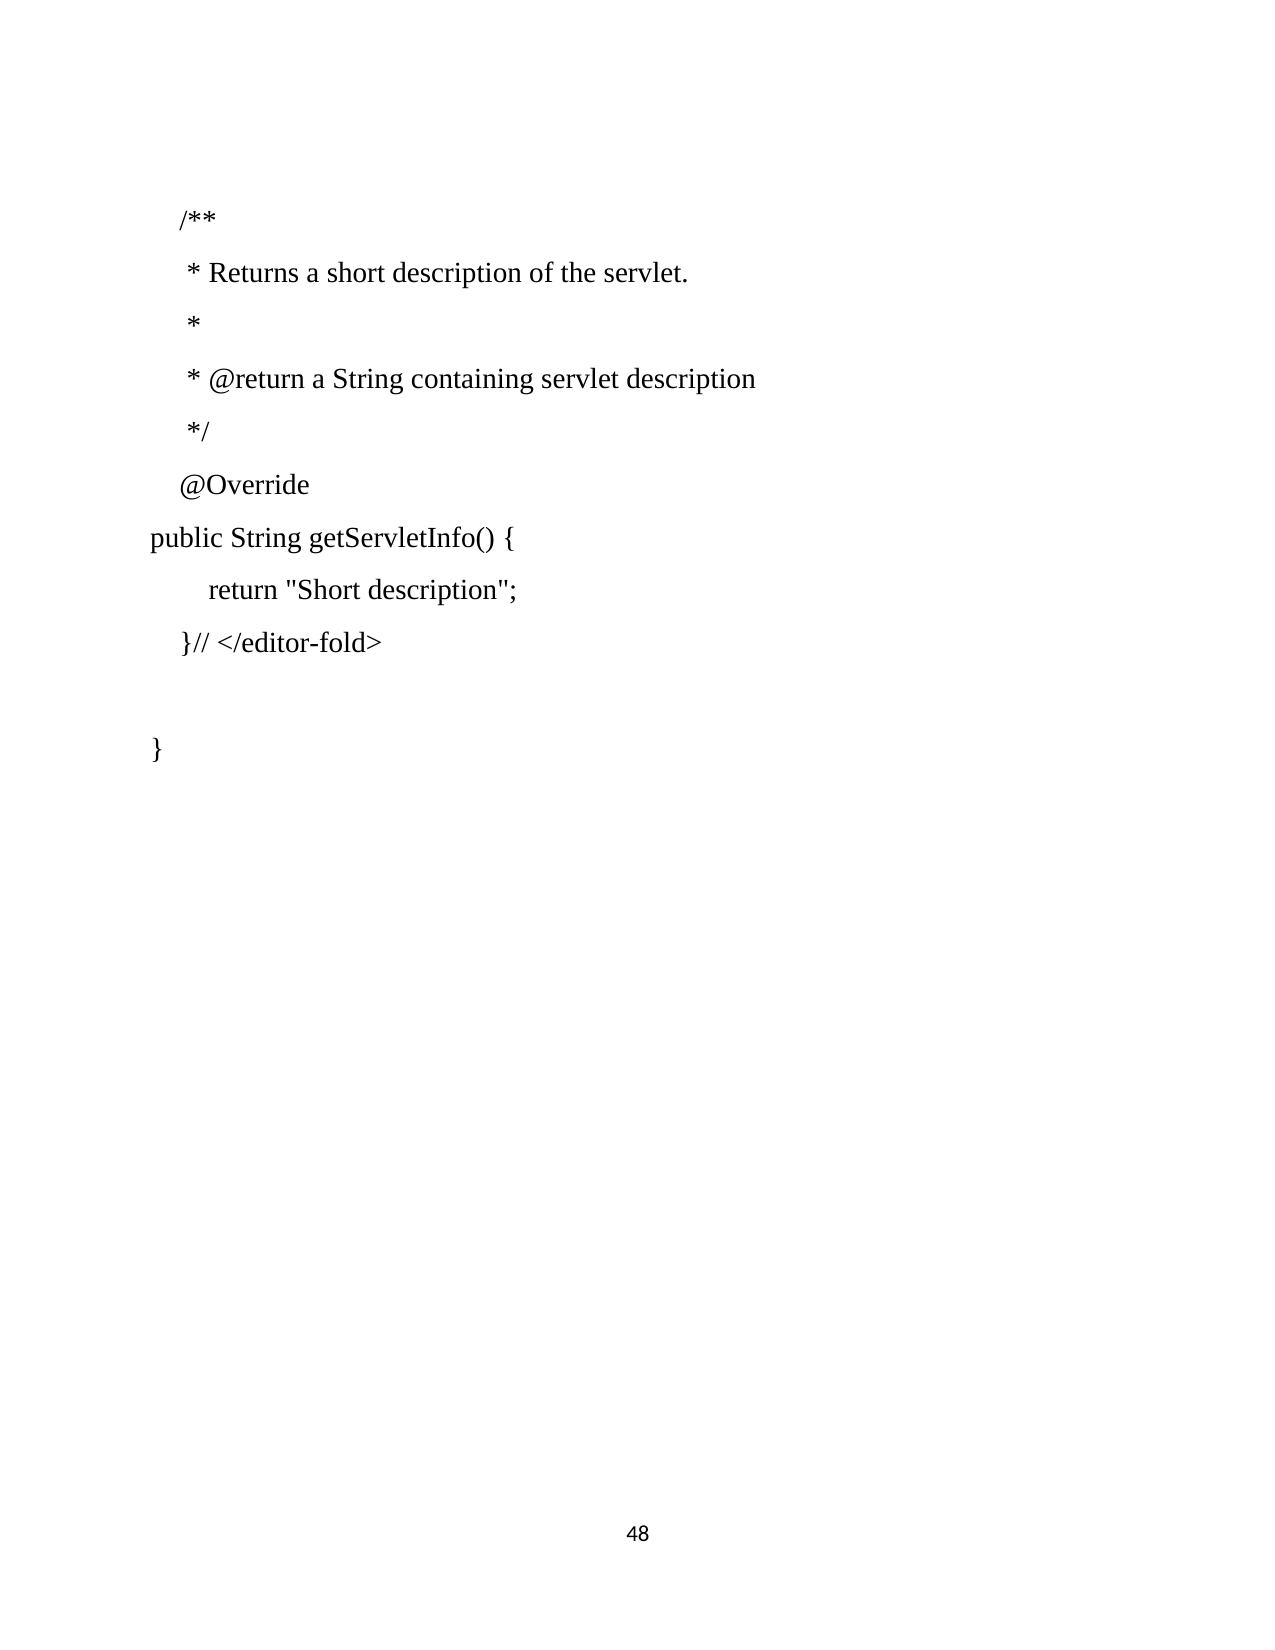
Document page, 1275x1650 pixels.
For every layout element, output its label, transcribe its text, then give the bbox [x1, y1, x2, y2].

text * Returns a short description of the servlet. [150, 256, 1125, 289]
text /** [150, 203, 1125, 236]
text */ [150, 414, 1125, 448]
text * @return a String containing servlet description [150, 361, 1125, 395]
text } [150, 731, 1125, 764]
text }// </editor-fold> [150, 625, 1125, 659]
text @Override [150, 467, 1125, 500]
text public String getServletInfo() { [150, 520, 1125, 553]
text return "Short description"; [150, 572, 1125, 606]
text * [150, 308, 1125, 342]
